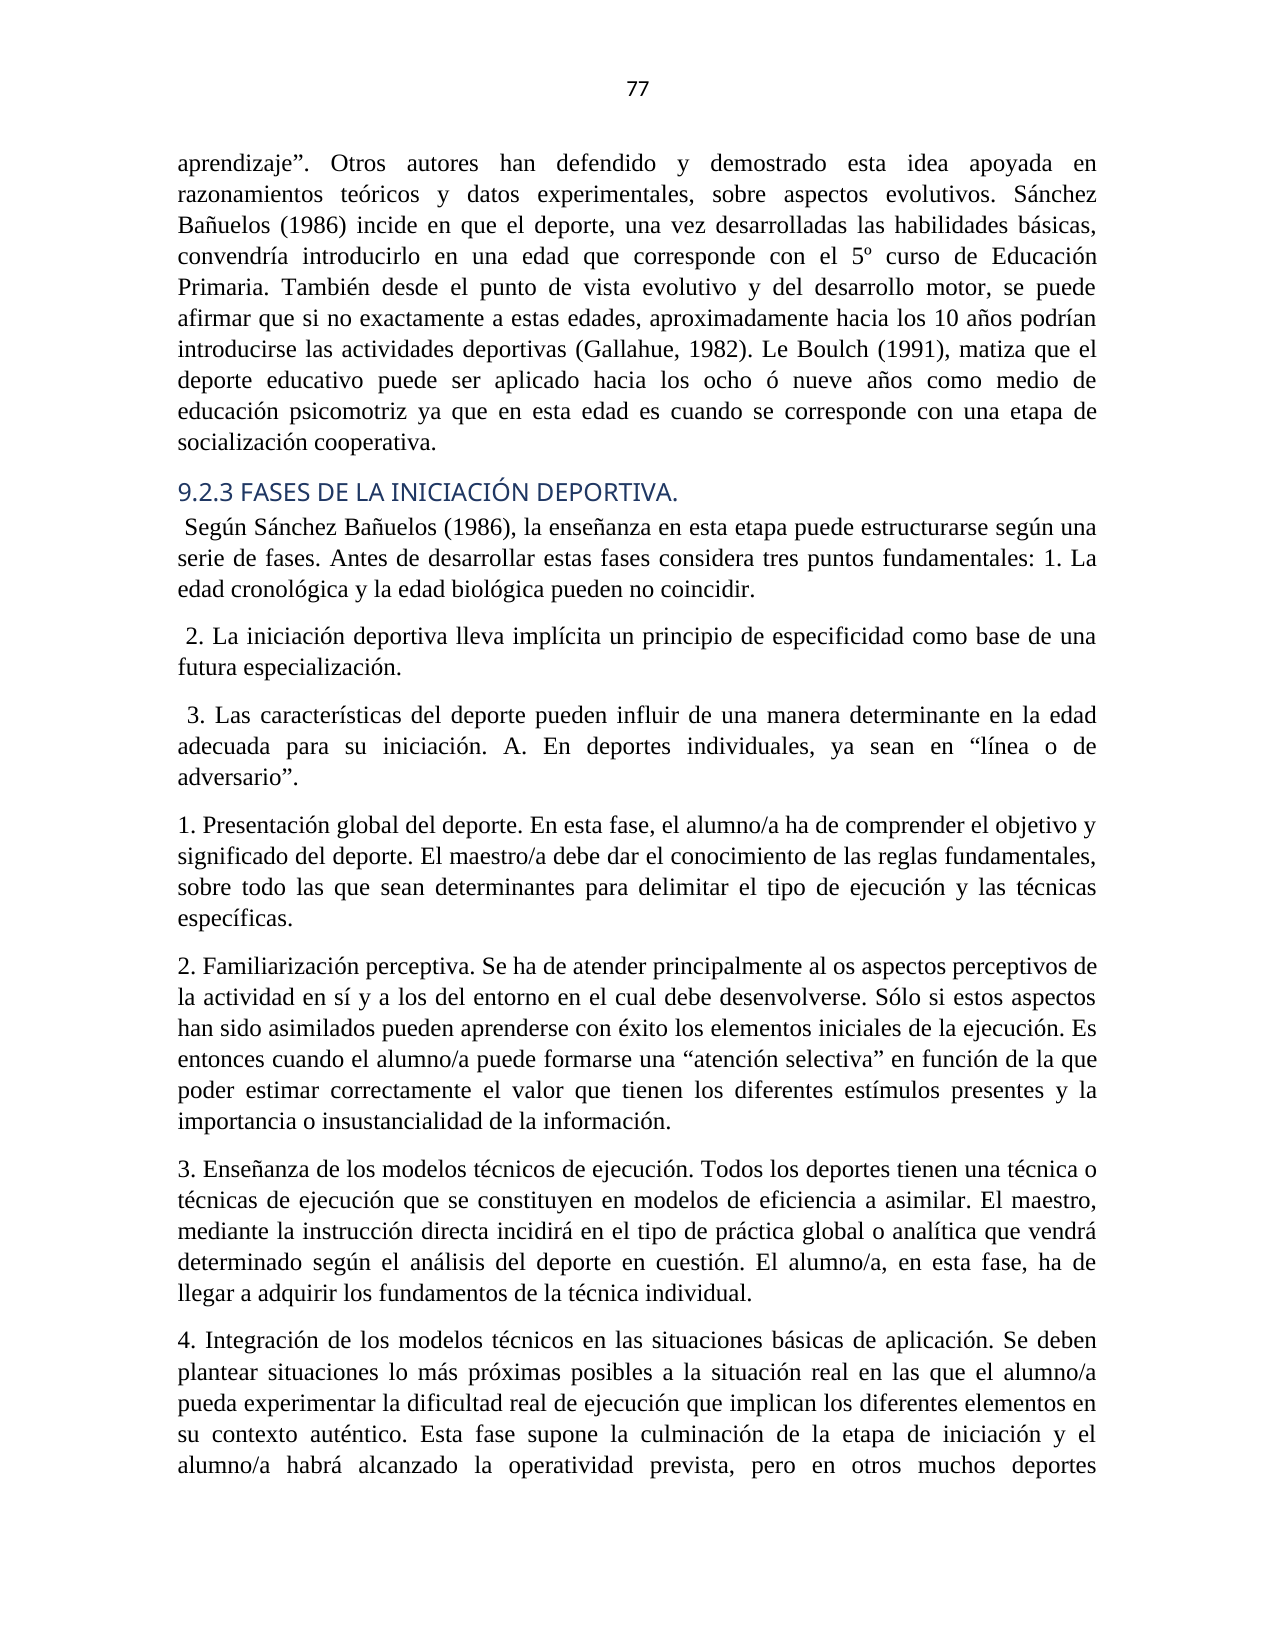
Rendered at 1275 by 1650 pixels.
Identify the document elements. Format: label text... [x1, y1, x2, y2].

text 3. Las características del deporte pueden influir de una manera determinante en la edad adecuada para su iniciación. A. En deportes individuales, ya sean en “línea o de adversario”. [177, 700, 1098, 791]
text 3. Enseñanza de los modelos técnicos de ejecución. Todos los deportes tienen una técnica o técnicas de ejecución que se constituyen en modelos de eficiencia a asimilar. El maestro, mediante la instrucción directa incidirá en el tipo de práctica global o analítica que vendrá determinado según el análisis del deporte en cuestión. El alumno/a, en esta fase, ha de llegar a adquirir los fundamentos de la técnica individual. [177, 1154, 1098, 1307]
text 2. La iniciación deportiva lleva implícita un principio de especificidad como base de una futura especialización. [177, 621, 1098, 681]
text Según Sánchez Bañuelos (1986), la enseñanza en esta etapa puede estructurarse según una serie de fases. Antes de desarrollar estas fases considera tres puntos fundamentales: 1. La edad cronológica y la edad biológica pueden no coincidir. [177, 512, 1098, 602]
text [177, 148, 1098, 456]
text 1. Presentación global del deporte. En esta fase, el alumno/a ha de comprender el objetivo y significado del deporte. El maestro/a debe dar el conocimiento de las reglas fundamentales, sobre todo las que sean determinantes para delimitar el tipo de ejecución y las técnicas específicas. [177, 810, 1098, 932]
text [177, 1326, 1098, 1478]
subtitle 9.2.3 FASES DE LA INICIACIÓN DEPORTIVA. [177, 475, 1098, 509]
text 2. Familiarización perceptiva. Se ha de atender principalmente al os aspectos perceptivos de la actividad en sí y a los del entorno en el cual debe desenvolverse. Sólo si estos aspectos han sido asimilados pueden aprenderse con éxito los elementos iniciales de la ejecución. Es entonces cuando el alumno/a puede formarse una “atención selectiva” en función de la que poder estimar correctamente el valor que tienen los diferentes estímulos presentes y la importancia o insustancialidad de la información. [177, 951, 1098, 1135]
